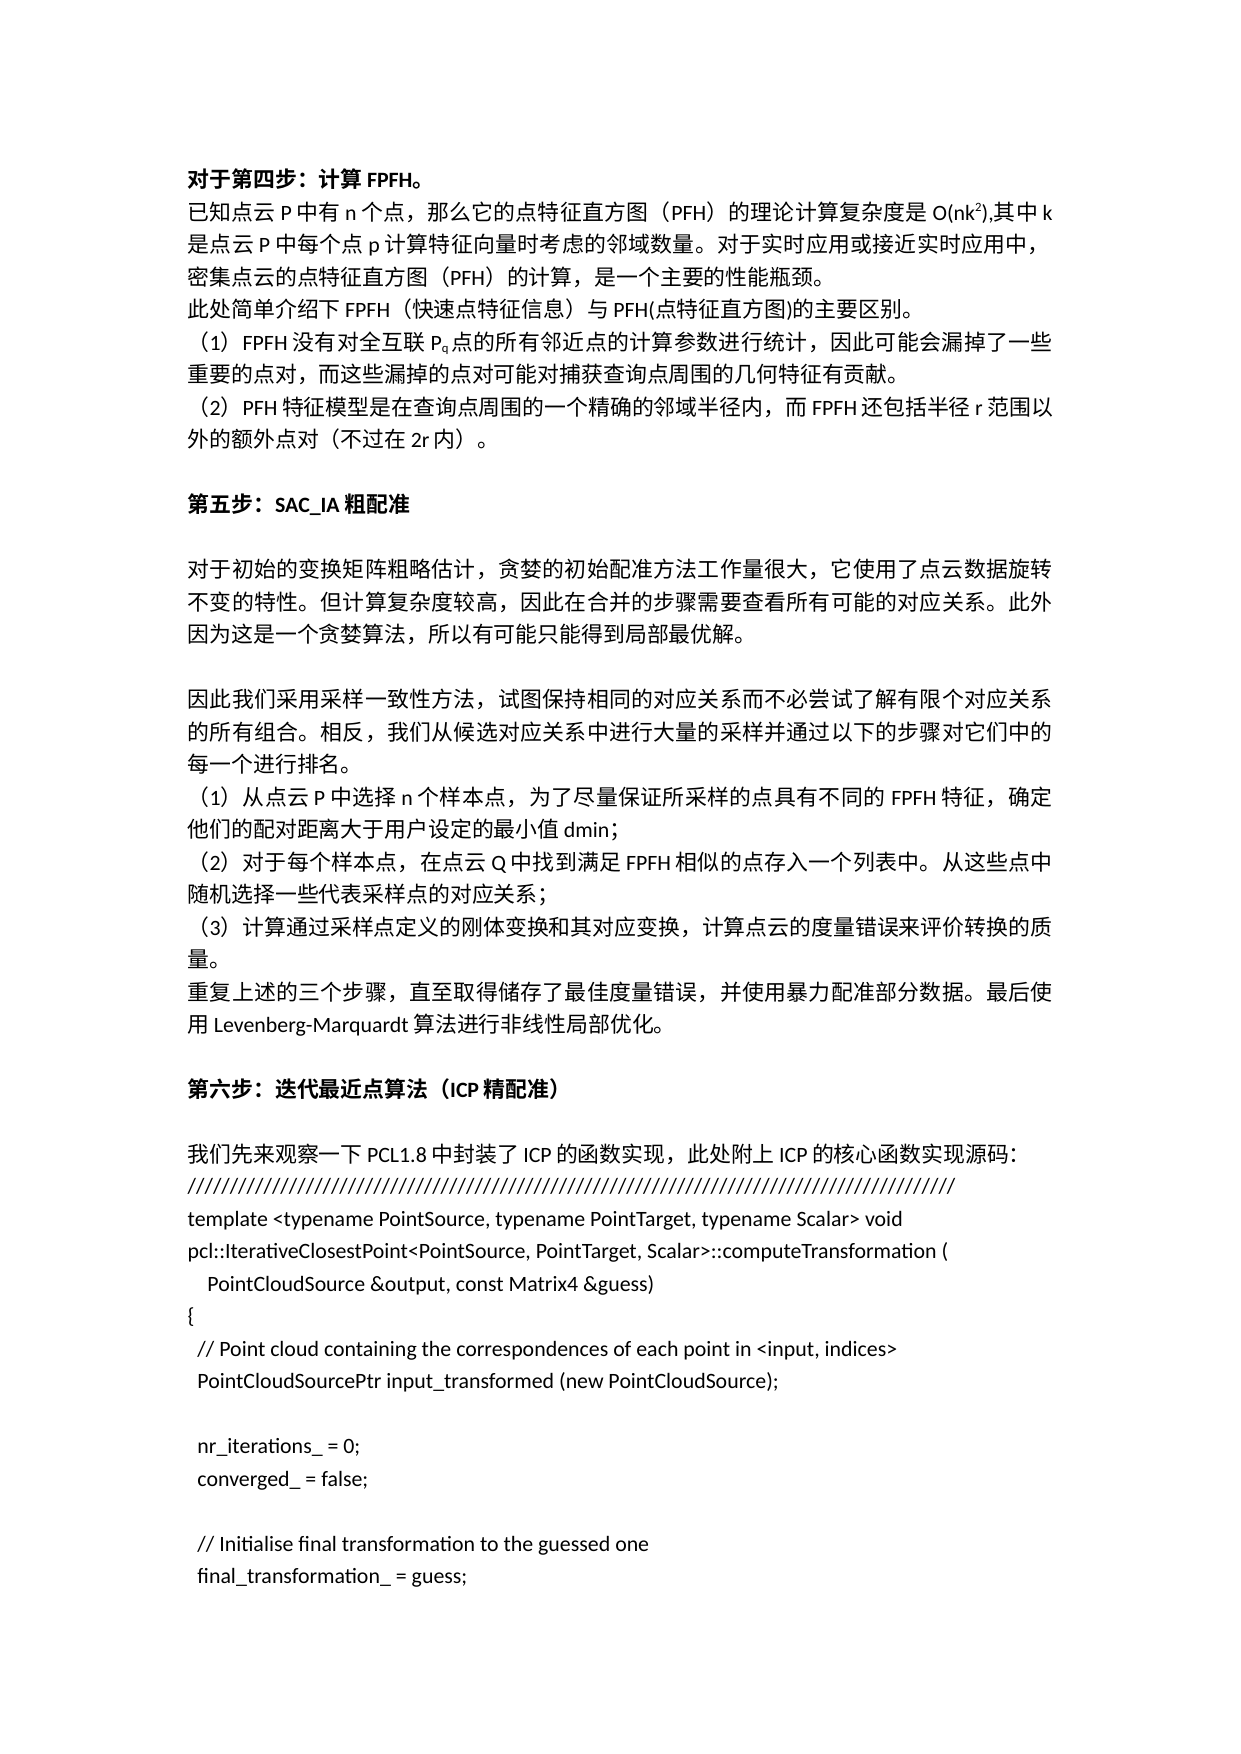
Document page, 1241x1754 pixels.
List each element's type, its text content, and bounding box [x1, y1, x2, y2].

list 已知点云P中有n个点，那么它的点特征直方图（PFH）的理论计算复杂度是O(nk2),其中k是点云P中每个点p计算特征向量时考虑的邻域数量。对于实时应用或接近实时应用中，密集点云的点特征直方图（PFH）的计算，是一个主要的性能瓶颈。 [187, 194, 1053, 292]
list converged_ = false; [187, 1462, 1053, 1494]
list 重复上述的三个步骤，直至取得储存了最佳度量错误，并使用暴力配准部分数据。最后使用Levenberg-Marquardt算法进行非线性局部优化。 [187, 974, 1053, 1039]
list PointCloudSourcePtr input_transformed (new PointCloudSource); [187, 1364, 1053, 1397]
list pcl::IterativeClosestPoint<PointSource, PointTarget, Scalar>::computeTransformation ( [187, 1234, 1053, 1267]
list 因此我们采用采样一致性方法，试图保持相同的对应关系而不必尝试了解有限个对应关系的所有组合。相反，我们从候选对应关系中进行大量的采样并通过以下的步骤对它们中的每一个进行排名。 [187, 682, 1053, 779]
list 此处简单介绍下FPFH（快速点特征信息）与PFH(点特征直方图)的主要区别。 [187, 292, 1053, 324]
list 从点云P中选择n个样本点，为了尽量保证所采样的点具有不同的FPFH特征，确定他们的配对距离大于用户设定的最小值dmin； [187, 779, 1053, 844]
list 第六步：迭代最近点算法（ICP精配准） [187, 1072, 1053, 1104]
list 对于初始的变换矩阵粗略估计，贪婪的初始配准方法工作量很大，它使用了点云数据旋转不变的特性。但计算复杂度较高，因此在合并的步骤需要查看所有可能的对应关系。此外，因为这是一个贪婪算法，所以有可能只能得到局部最优解。 [187, 552, 1053, 649]
list // Initialise final transformation to the guessed one [187, 1527, 1053, 1559]
list 我们先来观察一下PCL1.8中封装了ICP的函数实现，此处附上ICP的核心函数实现源码： [187, 1137, 1053, 1169]
list // Point cloud containing the correspondences of each point in <input, indices> [187, 1332, 1053, 1364]
list 对于第四步：计算FPFH。 [187, 162, 1053, 194]
list { [187, 1299, 1053, 1332]
list PointCloudSource &output, const Matrix4 &guess) [187, 1267, 1053, 1299]
list nr_iterations_ = 0; [187, 1429, 1053, 1462]
list /////////////////////////////////////////////////////////////////////////////////////////// [187, 1169, 1053, 1202]
list 计算通过采样点定义的刚体变换和其对应变换，计算点云的度量错误来评价转换的质量。 [187, 909, 1053, 974]
list 第五步：SAC_IA粗配准 [187, 487, 1053, 519]
list final_transformation_ = guess; [187, 1559, 1053, 1592]
list FPFH没有对全互联Pq点的所有邻近点的计算参数进行统计，因此可能会漏掉了一些重要的点对，而这些漏掉的点对可能对捕获查询点周围的几何特征有贡献。 [187, 324, 1053, 389]
list 对于每个样本点，在点云Q中找到满足FPFH相似的点存入一个列表中。从这些点中随机选择一些代表采样点的对应关系； [187, 844, 1053, 909]
list PFH特征模型是在查询点周围的一个精确的邻域半径内，而FPFH还包括半径r范围以外的额外点对（不过在2r内）。 [187, 389, 1053, 454]
list template <typename PointSource, typename PointTarget, typename Scalar> void [187, 1202, 1053, 1234]
